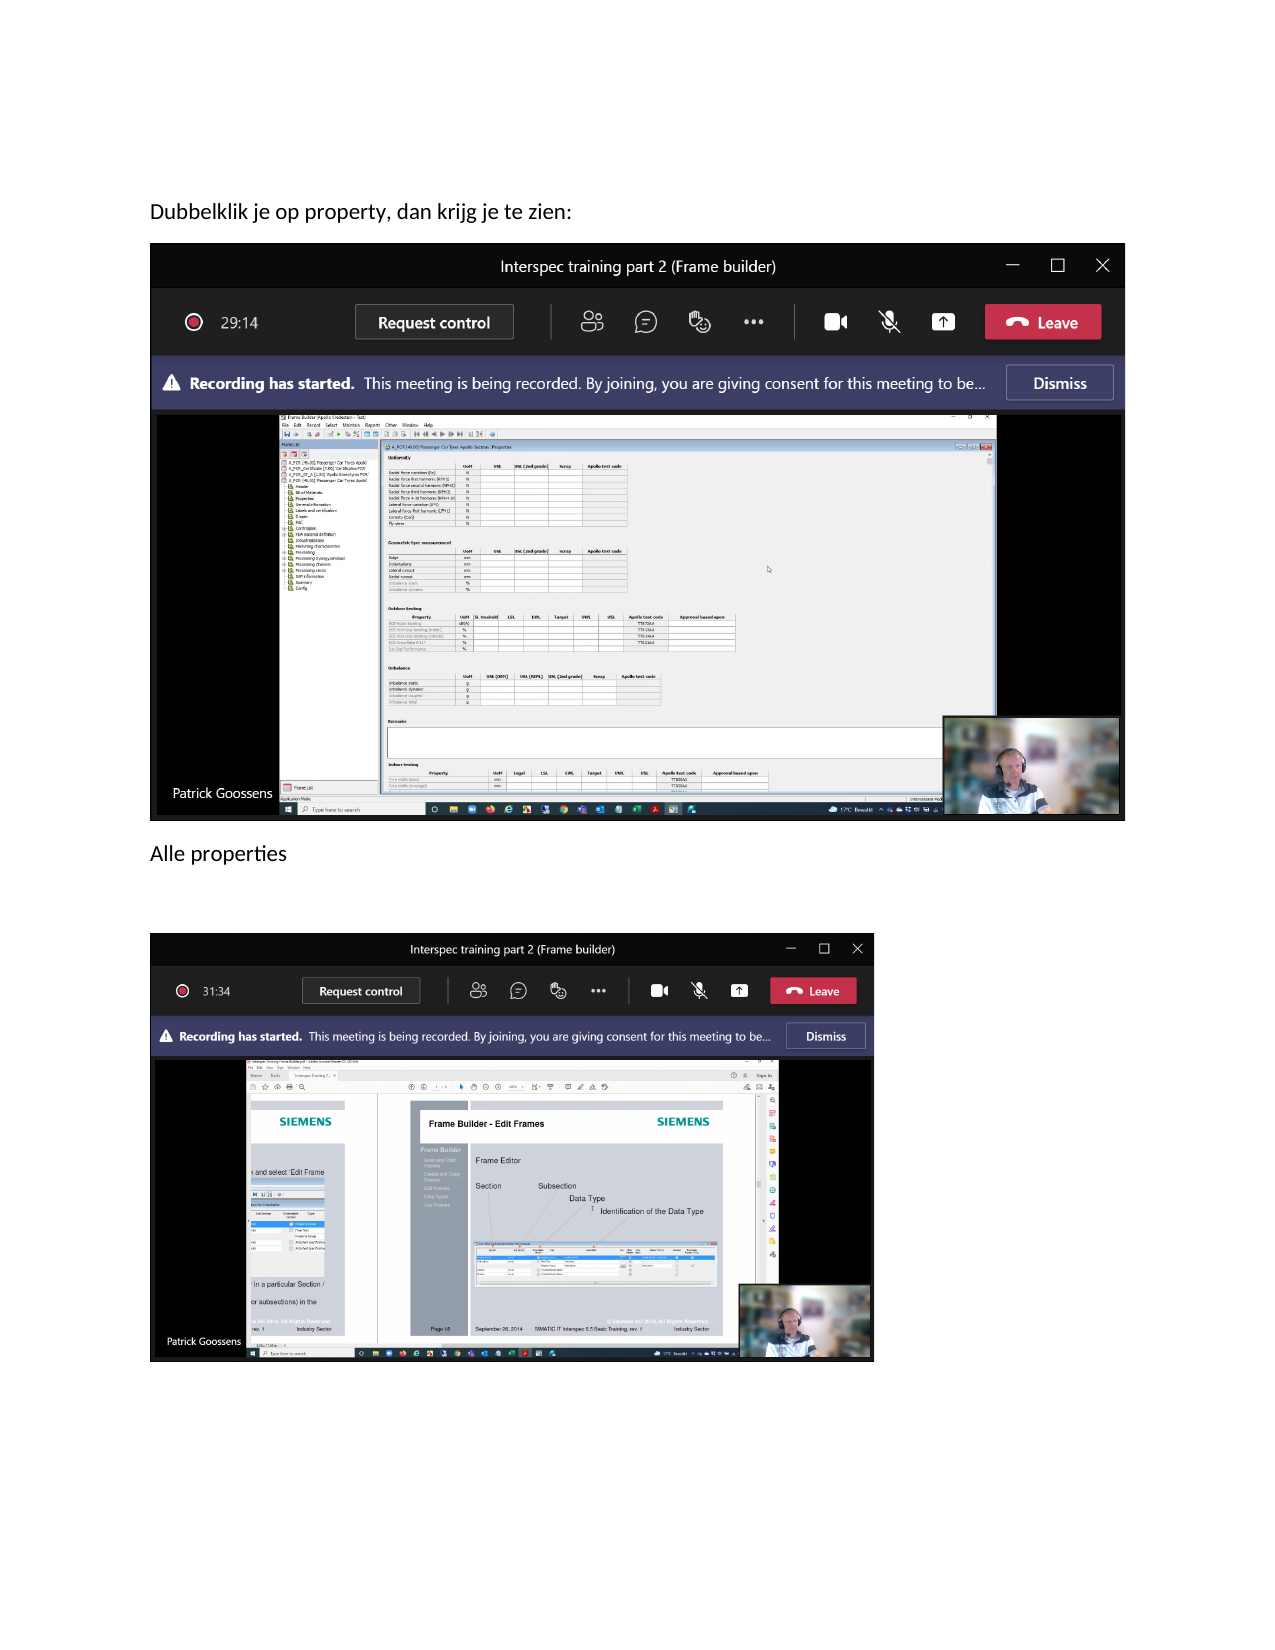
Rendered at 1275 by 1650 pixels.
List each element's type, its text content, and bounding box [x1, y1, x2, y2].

text Alle properties [150, 839, 1125, 867]
picture [150, 243, 1125, 821]
picture [150, 933, 875, 1362]
text Dubbelklik je op property, dan krijg je te zien: [150, 197, 1125, 225]
